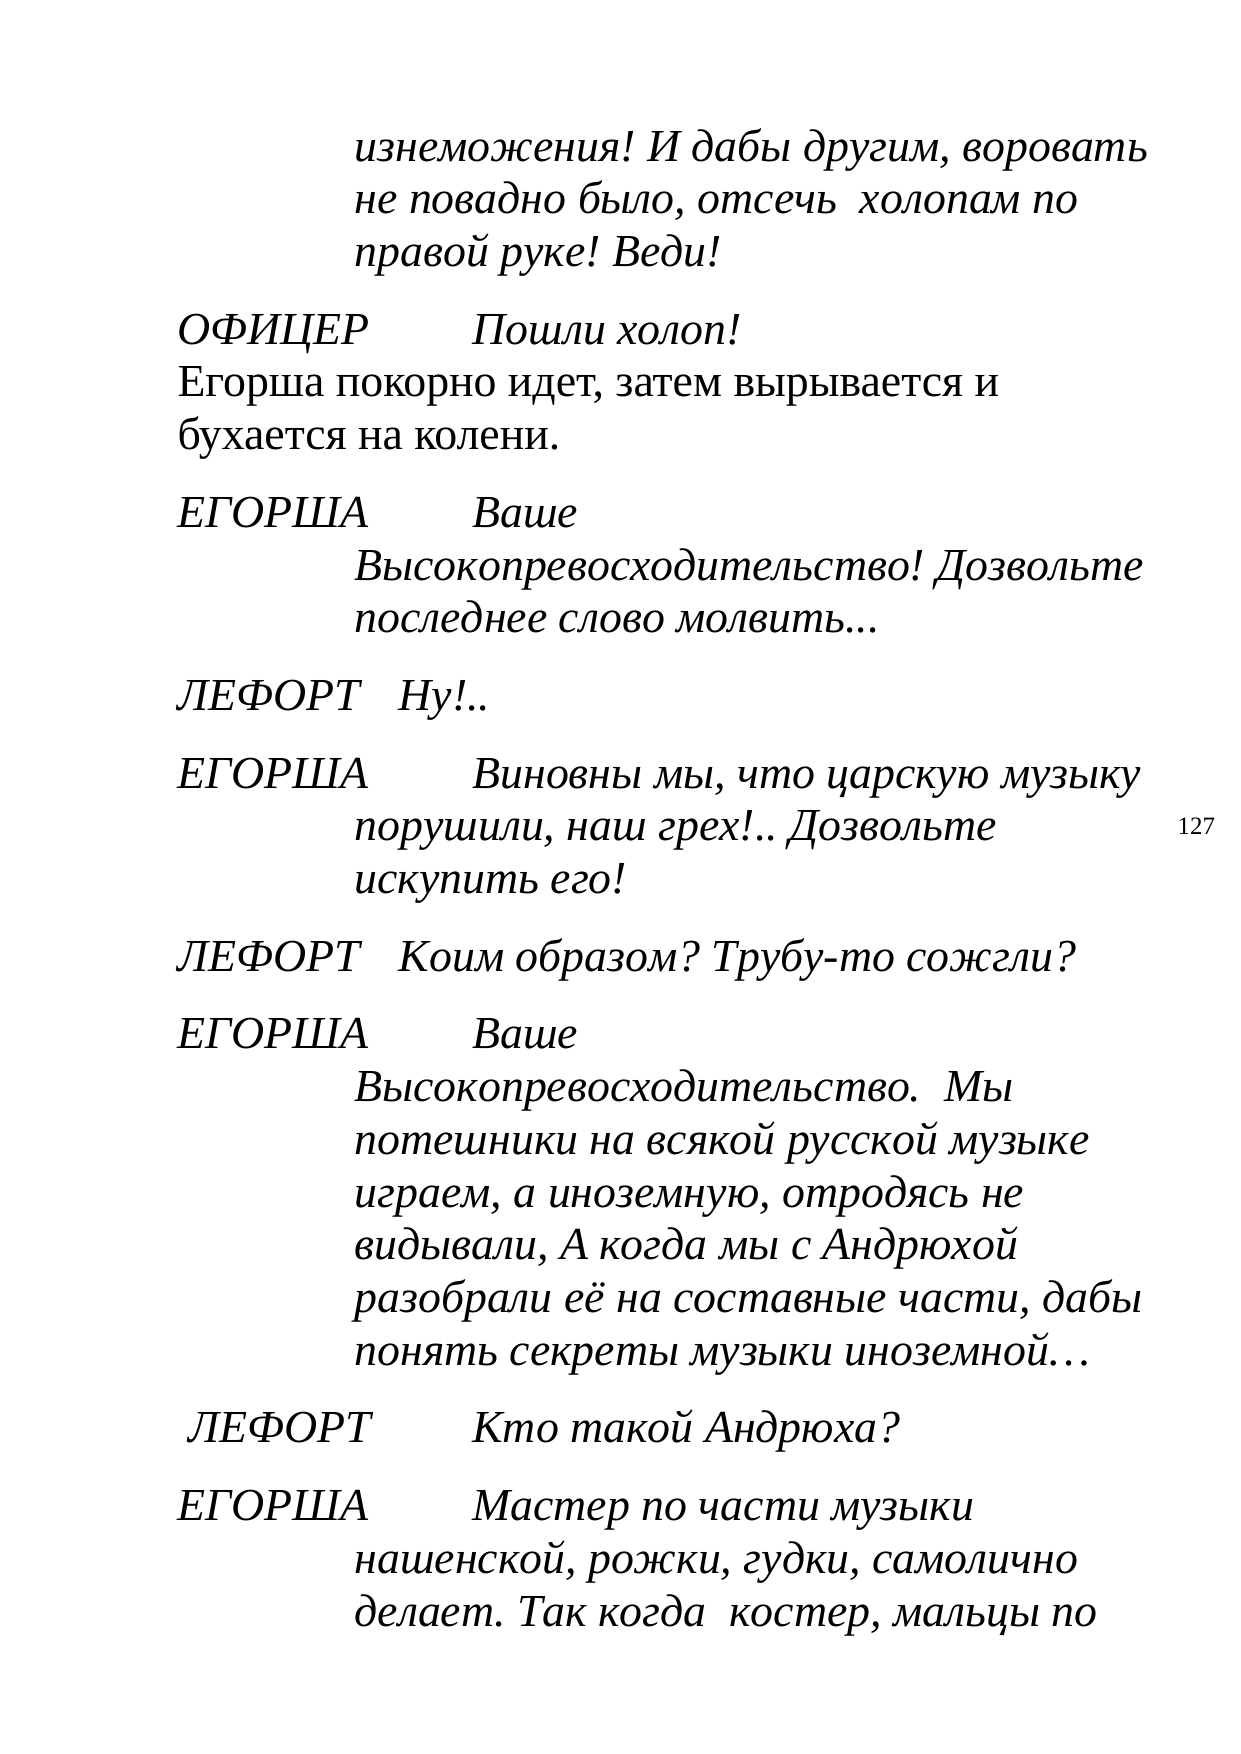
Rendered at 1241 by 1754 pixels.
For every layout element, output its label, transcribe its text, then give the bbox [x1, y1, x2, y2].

text ЕГОРША Ваше Высокопревосходительство! Дозвольте последнее слово молвить... [177, 484, 1152, 642]
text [177, 118, 1152, 276]
text ЕГОРША Виновны мы, что царскую музыку порушили, наш грех!.. Дозвольте искупить его! [177, 745, 1152, 903]
text Егорша покорно идет, затем вырывается и бухается на колени. [177, 354, 1152, 459]
text ЕГОРША Ваше Высокопревосходительство. Мы потешники на всякой русской музыке играем, а иноземную, отродясь не видывали, А когда мы с Андрюхой разобрали её на составные части, дабы понять секреты музыки иноземной… [177, 1006, 1152, 1375]
text ОФИЦЕР Пошли холоп! [177, 301, 1152, 354]
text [177, 1478, 1152, 1636]
text ЛЕФОРТ Кто такой Андрюха? [177, 1400, 1152, 1453]
text ЛЕФОРТ Коим образом? Трубу-то сожгли? [177, 928, 1152, 981]
text ЛЕФОРТ Ну!.. [177, 667, 1152, 720]
